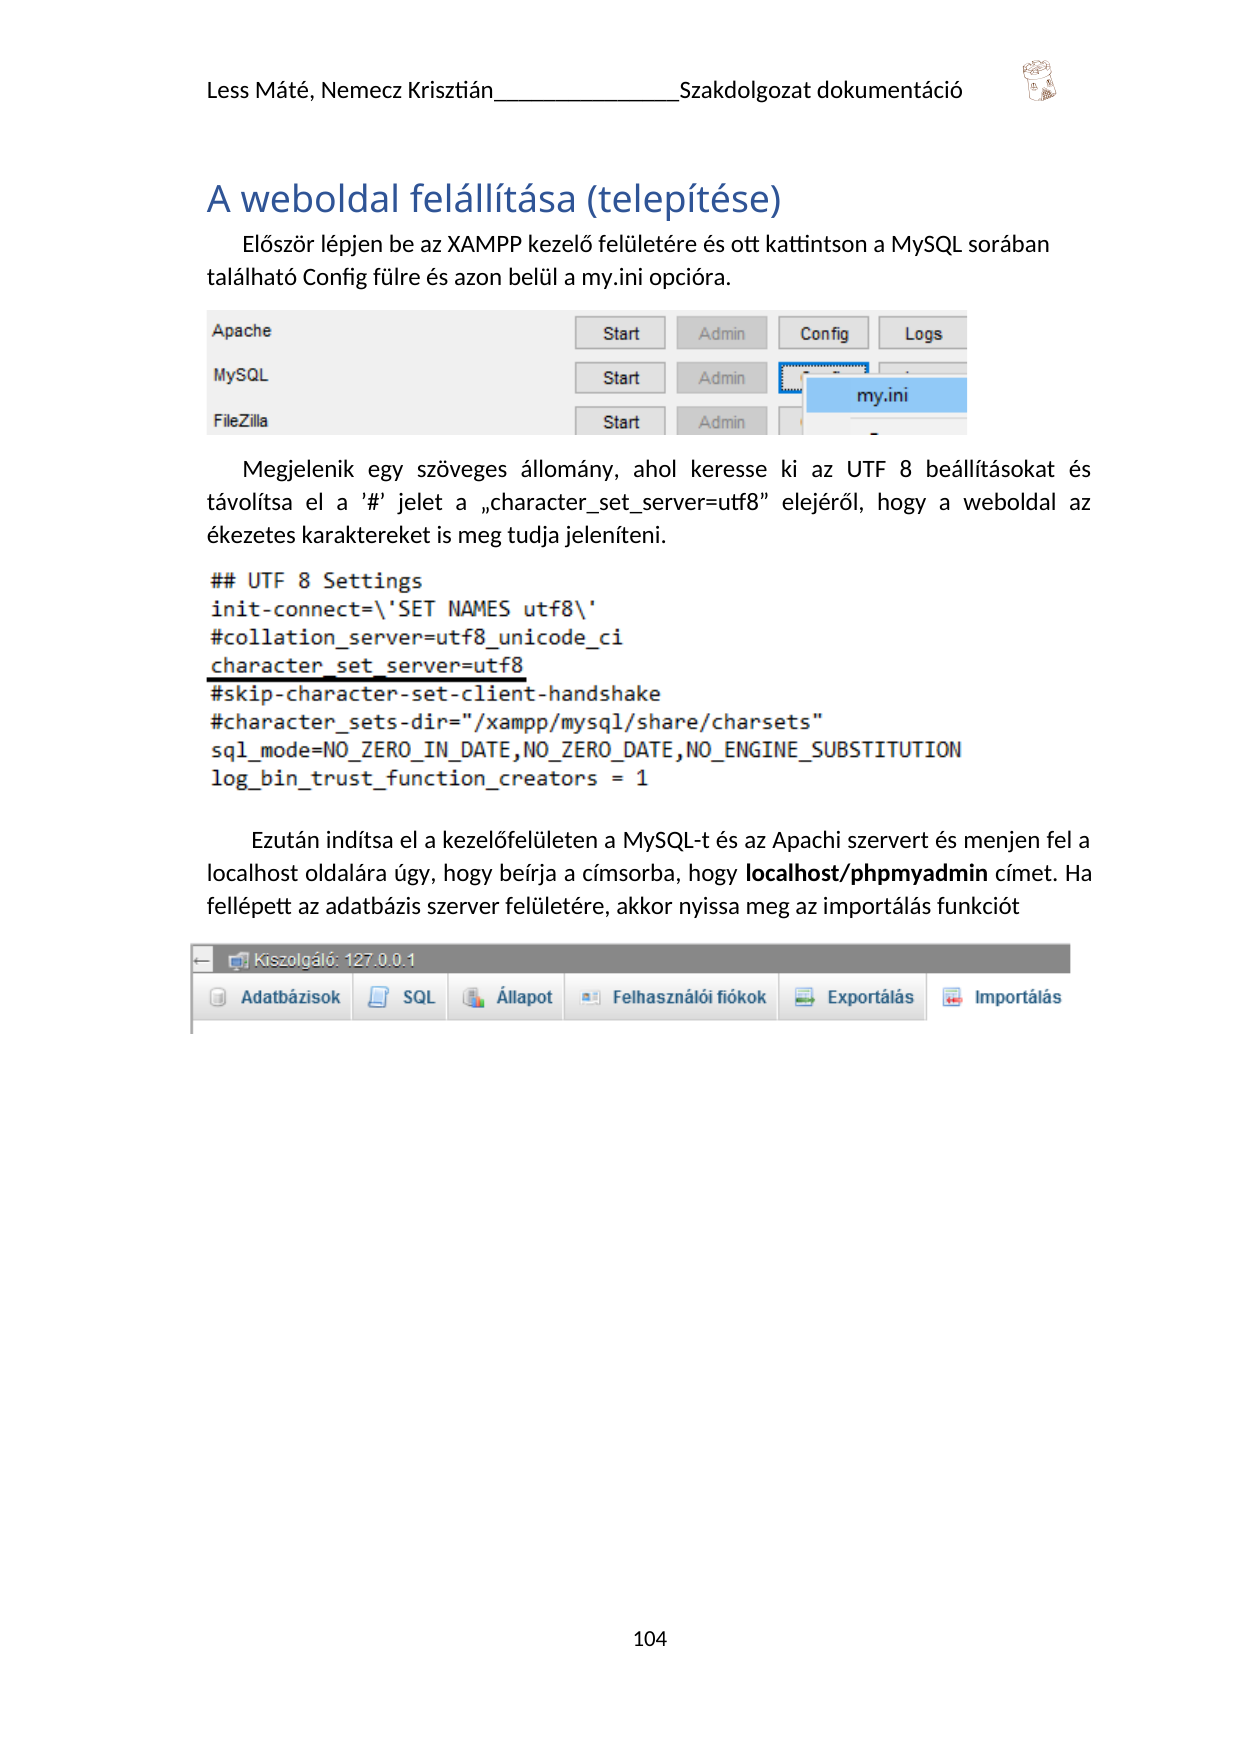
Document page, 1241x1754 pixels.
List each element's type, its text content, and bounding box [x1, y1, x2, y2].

picture [206, 310, 968, 435]
text Először lépjen be az XAMPP kezelő felületére és ott kattintson a MySQL sorában található Config fülre és azon belül a my.ini opcióra. [207, 228, 1093, 291]
picture [1009, 56, 1074, 103]
subtitle A weboldal felállítása (telepítése) [207, 173, 1093, 224]
picture [206, 568, 968, 806]
text Megjelenik egy szöveges állomány, ahol keresse ki az UTF 8 beállításokat és távolítsa el a ’#’ jelet a „character_set_server=utf8” elejéről, hogy a weboldal az ékezetes karaktereket is meg tudja jeleníteni. [207, 453, 1093, 549]
picture [189, 942, 1070, 1033]
text Ezután indítsa el a kezelőfelületen a MySQL-t és az Apachi szervert és menjen fel a localhost oldalára úgy, hogy beírja a címsorba, hogy localhost/phpmyadmin címet. Ha fellépett az adatbázis szerver felületére, akkor nyissa meg az importálás funkciót [207, 825, 1093, 921]
